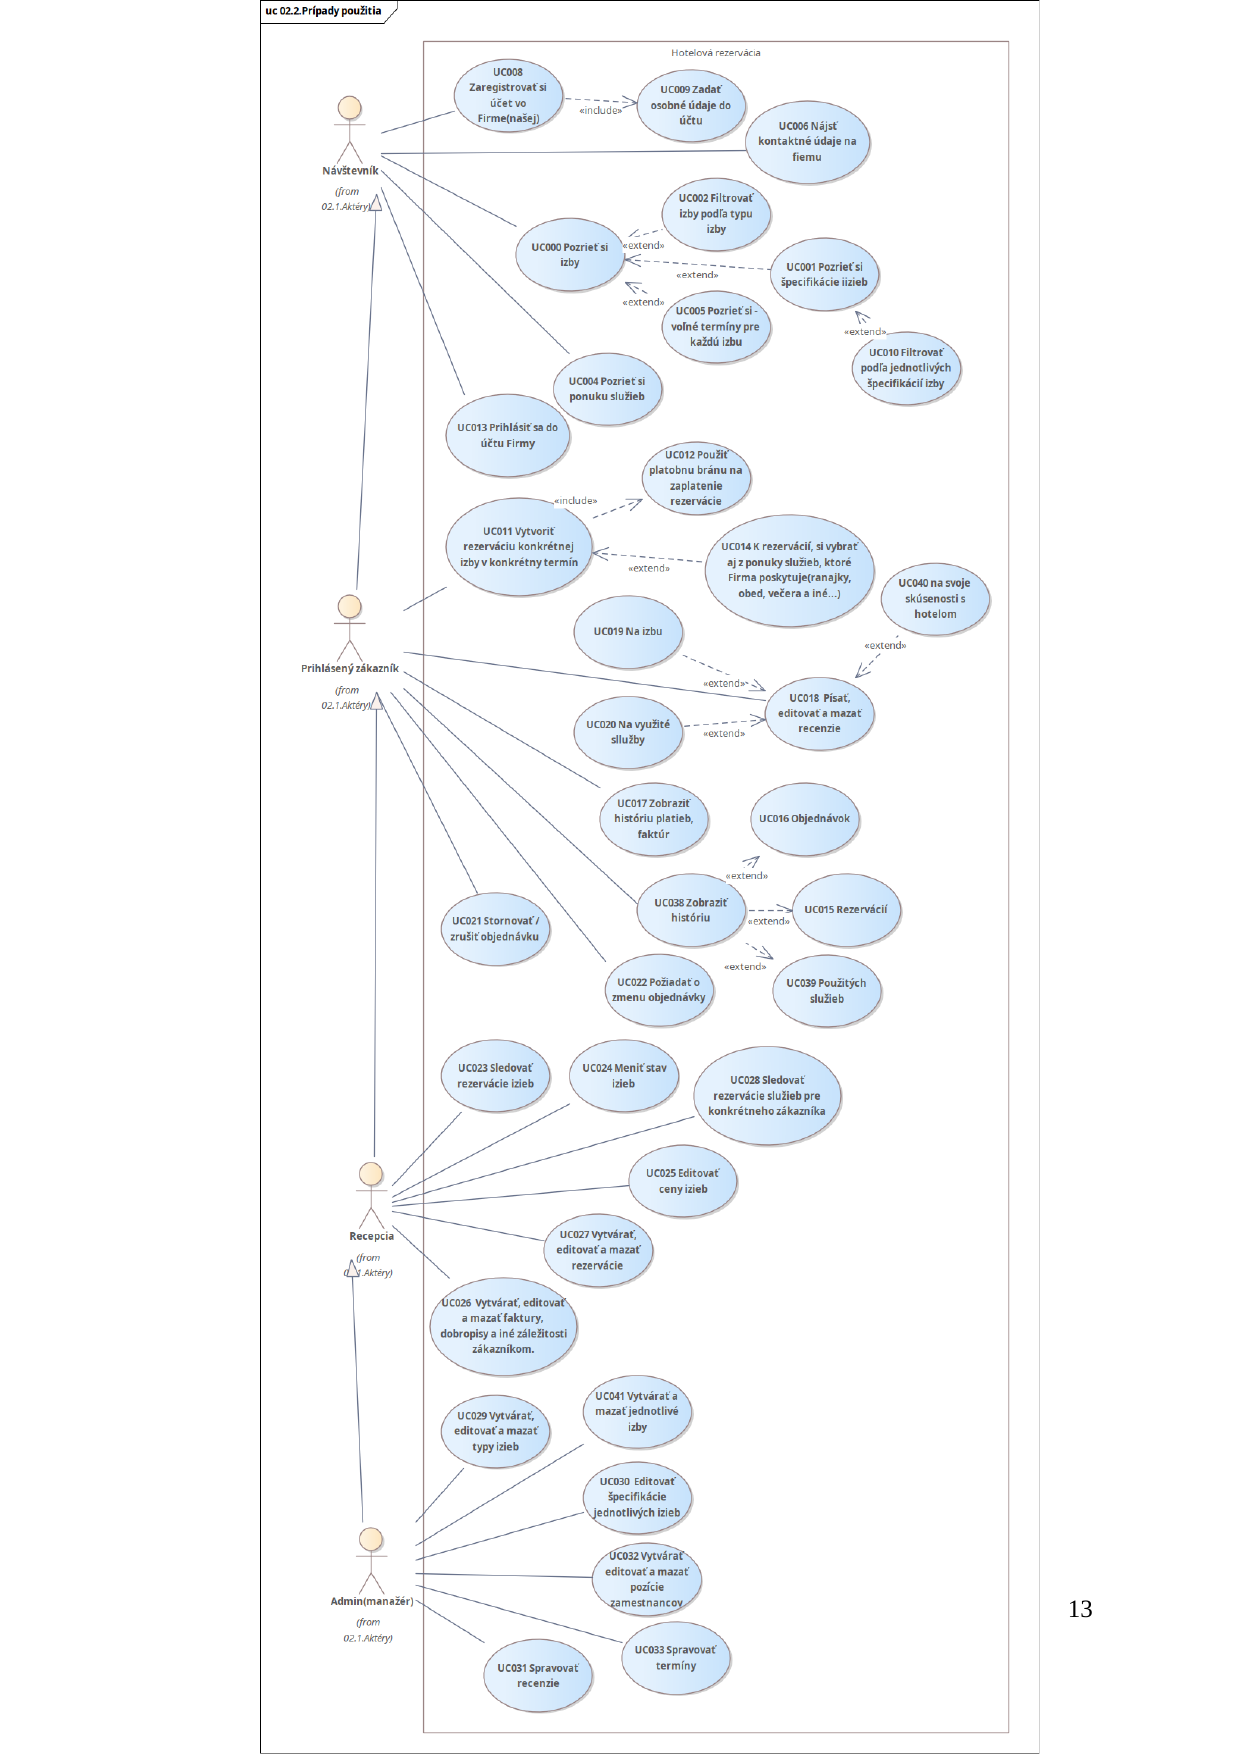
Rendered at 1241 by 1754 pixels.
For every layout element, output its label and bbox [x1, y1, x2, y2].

picture [259, 0, 1040, 1754]
